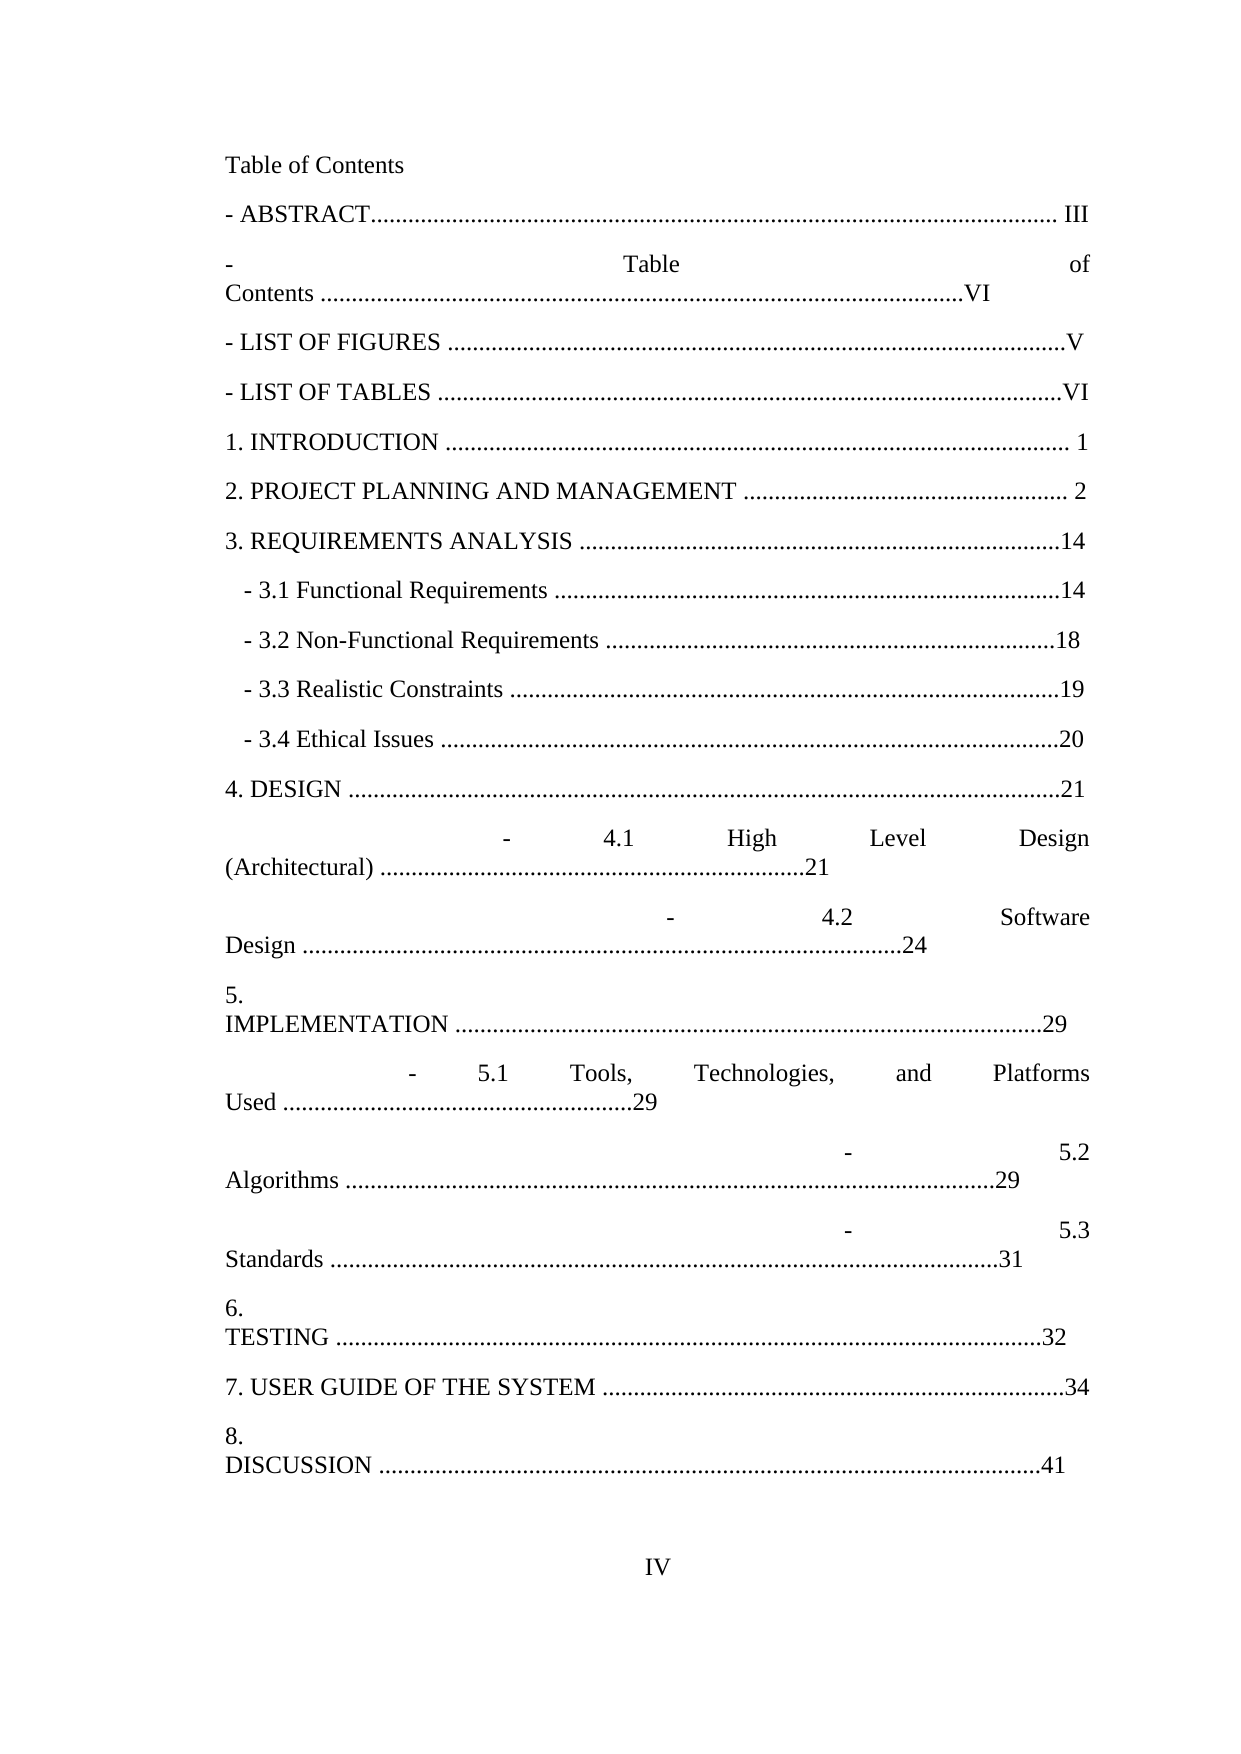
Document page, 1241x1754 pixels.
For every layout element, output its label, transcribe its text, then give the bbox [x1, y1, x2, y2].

text - 4.1 High Level Design (Architectural) ....................................................................21 [225, 823, 1090, 881]
text Table of Contents [225, 150, 1090, 179]
text 5. IMPLEMENTATION ..............................................................................................29 [225, 980, 1090, 1037]
text - Table of Contents .......................................................................................................VI [225, 249, 1090, 307]
text - 5.1 Tools, Technologies, and Platforms Used ........................................................29 [225, 1058, 1090, 1116]
text - 3.4 Ethical Issues ...................................................................................................20 [225, 724, 1090, 753]
text - 3.3 Realistic Constraints ........................................................................................19 [225, 674, 1090, 703]
text 1. INTRODUCTION .................................................................................................... 1 [225, 427, 1090, 455]
text - 3.1 Functional Requirements .................................................................................14 [225, 575, 1090, 604]
text - 4.2 Software Design ................................................................................................24 [225, 902, 1090, 959]
text 4. DESIGN ..................................................................................................................21 [225, 774, 1090, 802]
text - 5.3 Standards ...........................................................................................................31 [225, 1215, 1090, 1272]
text 7. USER GUIDE OF THE SYSTEM ..........................................................................34 [225, 1372, 1090, 1400]
text 3. REQUIREMENTS ANALYSIS .............................................................................14 [225, 526, 1090, 554]
text - LIST OF TABLES ....................................................................................................VI [225, 377, 1090, 406]
text - 5.2 Algorithms ........................................................................................................29 [225, 1137, 1090, 1194]
text - 3.2 Non-Functional Requirements ........................................................................18 [225, 625, 1090, 654]
text 6. TESTING .................................................................................................................32 [225, 1293, 1090, 1351]
text 2. PROJECT PLANNING AND MANAGEMENT .................................................... 2 [225, 476, 1090, 505]
text 8. DISCUSSION ..........................................................................................................41 [225, 1421, 1090, 1479]
text - LIST OF FIGURES ...................................................................................................V [225, 327, 1090, 356]
text - ABSTRACT.............................................................................................................. III [225, 199, 1090, 228]
